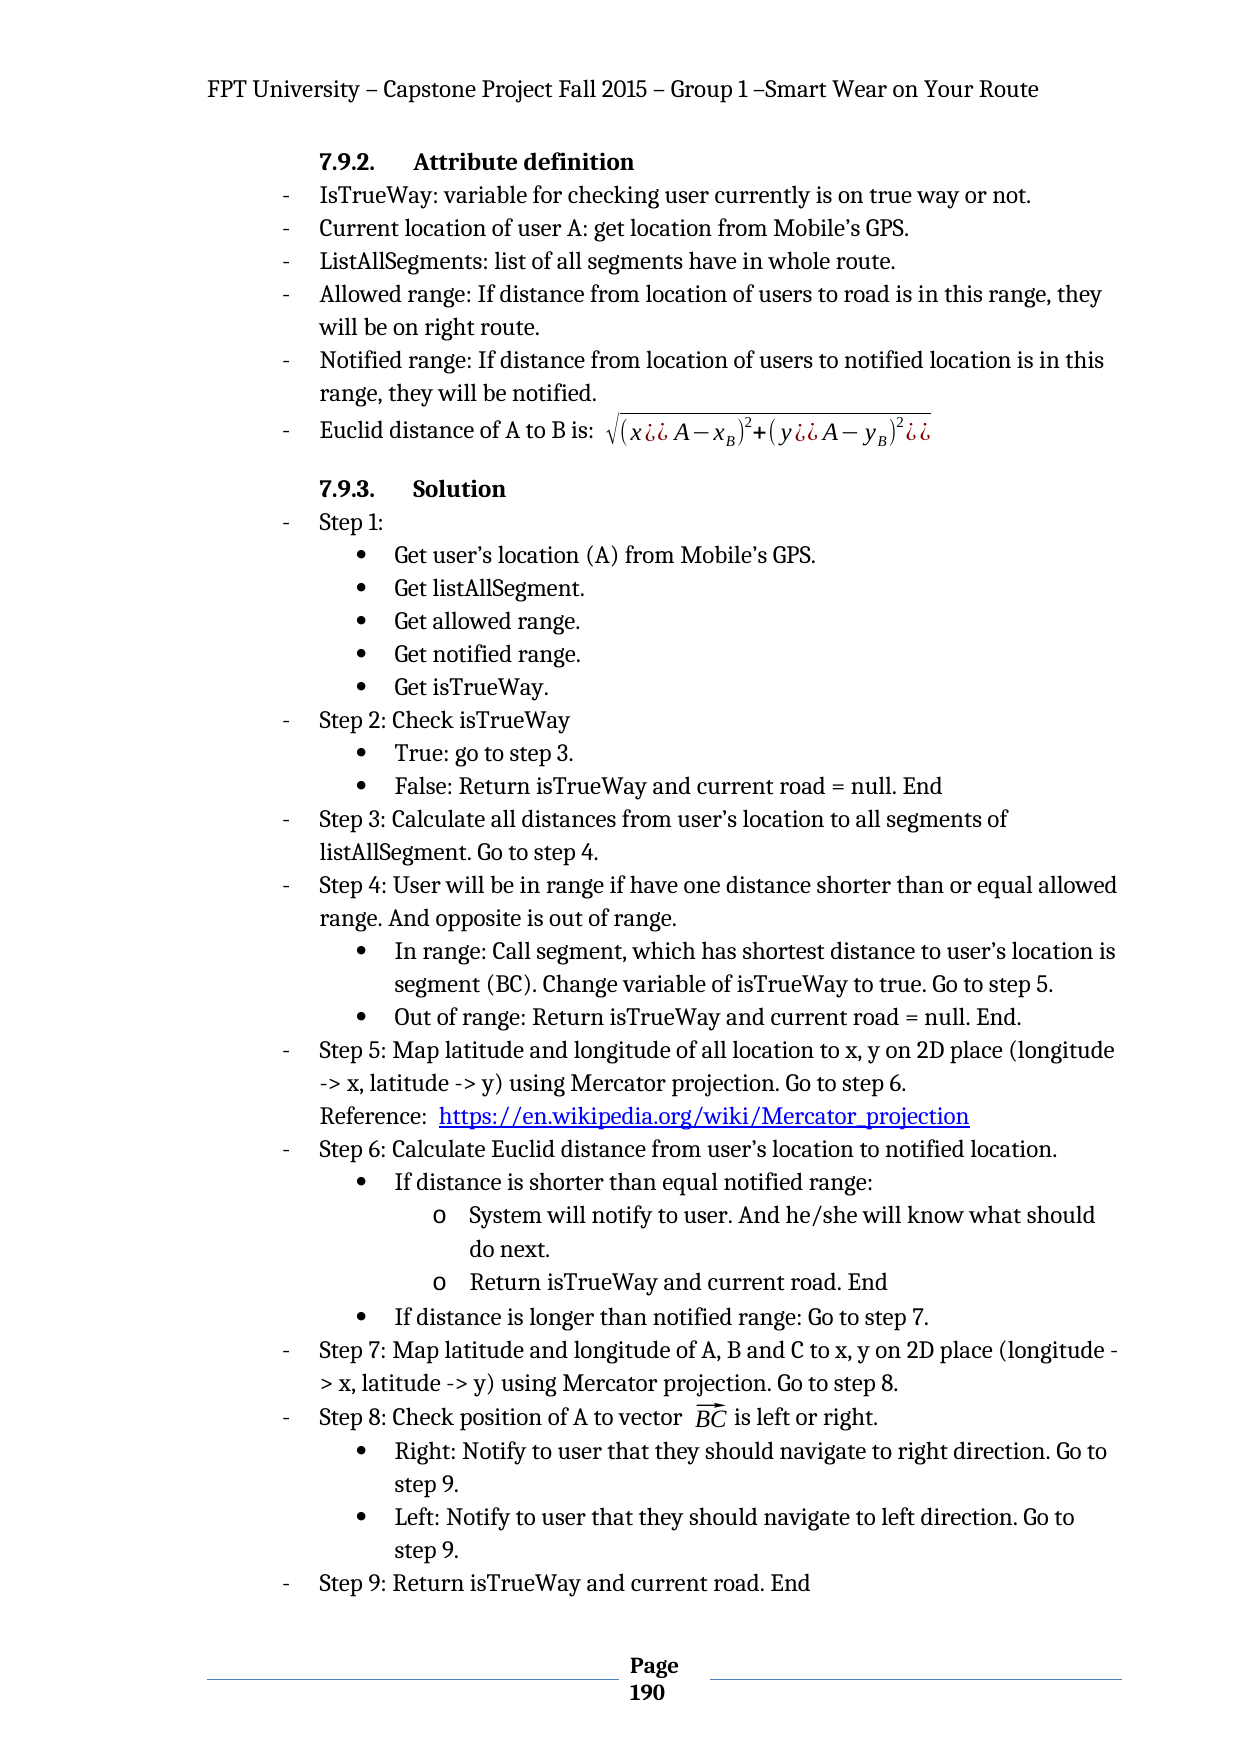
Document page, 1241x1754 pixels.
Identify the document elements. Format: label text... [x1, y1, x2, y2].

list Notified range: If distance from location of users to notified location is in this range, they will be notified. [282, 346, 1122, 408]
list IsTrueWay: variable for checking user currently is on true way or not. [282, 181, 1122, 209]
list Step 4: User will be in range if have one distance shorter than or equal allowed range. And opposite is out of range. [282, 871, 1122, 933]
list Step 2: Check isTrueWay [282, 706, 1122, 734]
list Reference: https://en.wikipedia.org/wiki/Mercator_projection [319, 1102, 1122, 1131]
list Get listAllSegment. [357, 574, 1122, 602]
list Get notified range. [357, 640, 1122, 668]
subtitle Solution [319, 474, 1122, 503]
list System will notify to user. And he/she will know what should do next. [432, 1201, 1122, 1264]
list Step 7: Map latitude and longitude of A, B and C to x, y on 2D place (longitude -> x, latitude -> y) using Mercator projection. Go to step 8. [282, 1336, 1122, 1398]
list Step 8: Check position of A to vector is left or right. [282, 1402, 1122, 1433]
list Out of range: Return isTrueWay and current road = null. End. [357, 1003, 1122, 1032]
list If distance is longer than notified range: Go to step 7. [357, 1303, 1122, 1332]
list Step 5: Map latitude and longitude of all location to x, y on 2D place (longitude -> x, latitude -> y) using Mercator projection. Go to step 6. [282, 1036, 1122, 1098]
list Euclid distance of A to B is: [282, 412, 1122, 449]
list Return isTrueWay and current road. End [432, 1268, 1122, 1298]
list ListAllSegments: list of all segments have in whole route. [282, 247, 1122, 276]
list In range: Call segment, which has shortest distance to user’s location is segment (BC). Change variable of isTrueWay to true. Go to step 5. [357, 937, 1122, 999]
list Get isTrueWay. [357, 673, 1122, 701]
list Get allowed range. [357, 607, 1122, 635]
list Step 6: Calculate Euclid distance from user’s location to notified location. [282, 1135, 1122, 1164]
list Left: Notify to user that they should navigate to left direction. Go to step 9. [357, 1503, 1122, 1565]
list False: Return isTrueWay and current road = null. End [357, 772, 1122, 801]
list Step 1: [282, 508, 1122, 536]
list Step 9: Return isTrueWay and current road. End [282, 1569, 1122, 1598]
list Get user’s location (A) from Mobile’s GPS. [357, 541, 1122, 569]
list Right: Notify to user that they should navigate to right direction. Go to step 9. [357, 1437, 1122, 1499]
subtitle Attribute definition [319, 148, 1122, 176]
list If distance is shorter than equal notified range: [357, 1168, 1122, 1197]
list True: go to step 3. [357, 739, 1122, 767]
list Current location of user A: get location from Mobile’s GPS. [282, 214, 1122, 242]
list Allowed range: If distance from location of users to road is in this range, they will be on right route. [282, 280, 1122, 342]
list Step 3: Calculate all distances from user’s location to all segments of listAllSegment. Go to step 4. [282, 805, 1122, 867]
